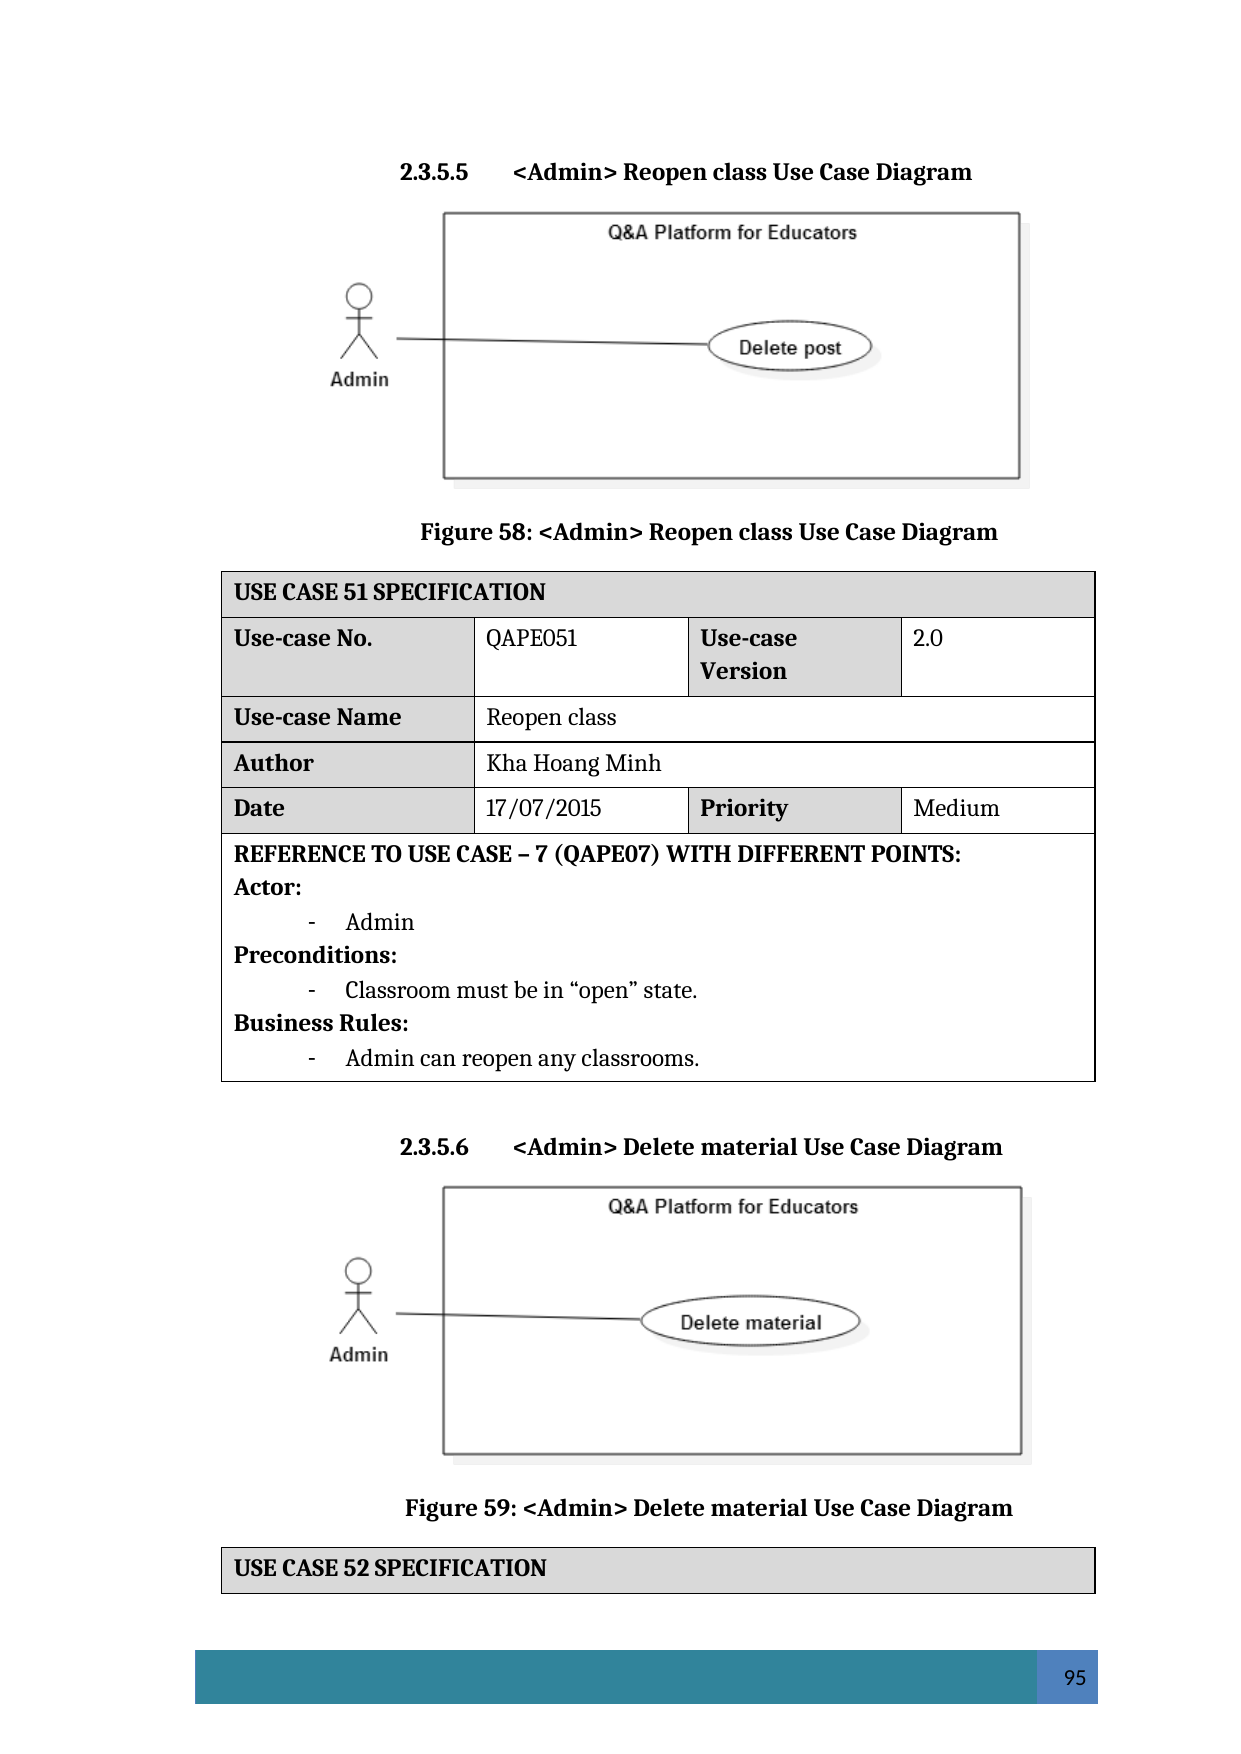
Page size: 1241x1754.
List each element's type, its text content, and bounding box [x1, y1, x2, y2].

table_cell Kha Hoang Minh [475, 743, 1094, 787]
table_cell Use-case No. [222, 618, 474, 696]
picture [310, 199, 1034, 493]
text Figure 59: <Admin> Delete material Use Case Diagram [222, 1493, 1122, 1522]
text Figure 58: <Admin> Reopen class Use Case Diagram [222, 517, 1122, 546]
table_cell Reopen class [475, 697, 1094, 741]
table_cell REFERENCE TO USE CASE – 7 (QAPE07) WITH DIFFERENT POINTS: Actor: Admin Preconditions: Classroom must be in “open” state. Business Rules: Admin can reopen any classrooms. [222, 834, 1094, 1081]
table_cell 2.0 [902, 618, 1094, 696]
table_cell Priority [689, 788, 901, 833]
picture [308, 1174, 1036, 1469]
table_cell Use-case Name [222, 697, 474, 741]
subtitle <Admin> Reopen class Use Case Diagram [400, 158, 1122, 187]
table_cell Use-case Version [689, 618, 901, 696]
table_header USE CASE 51 SPECIFICATION [222, 572, 1094, 617]
table_cell QAPE051 [475, 618, 688, 696]
table_cell Medium [902, 788, 1094, 833]
table_cell 17/07/2015 [475, 788, 688, 833]
table_cell Date [222, 788, 474, 833]
table_header USE CASE 52 SPECIFICATION [222, 1548, 1094, 1593]
subtitle <Admin> Delete material Use Case Diagram [400, 1133, 1122, 1162]
table_cell Author [222, 743, 474, 787]
